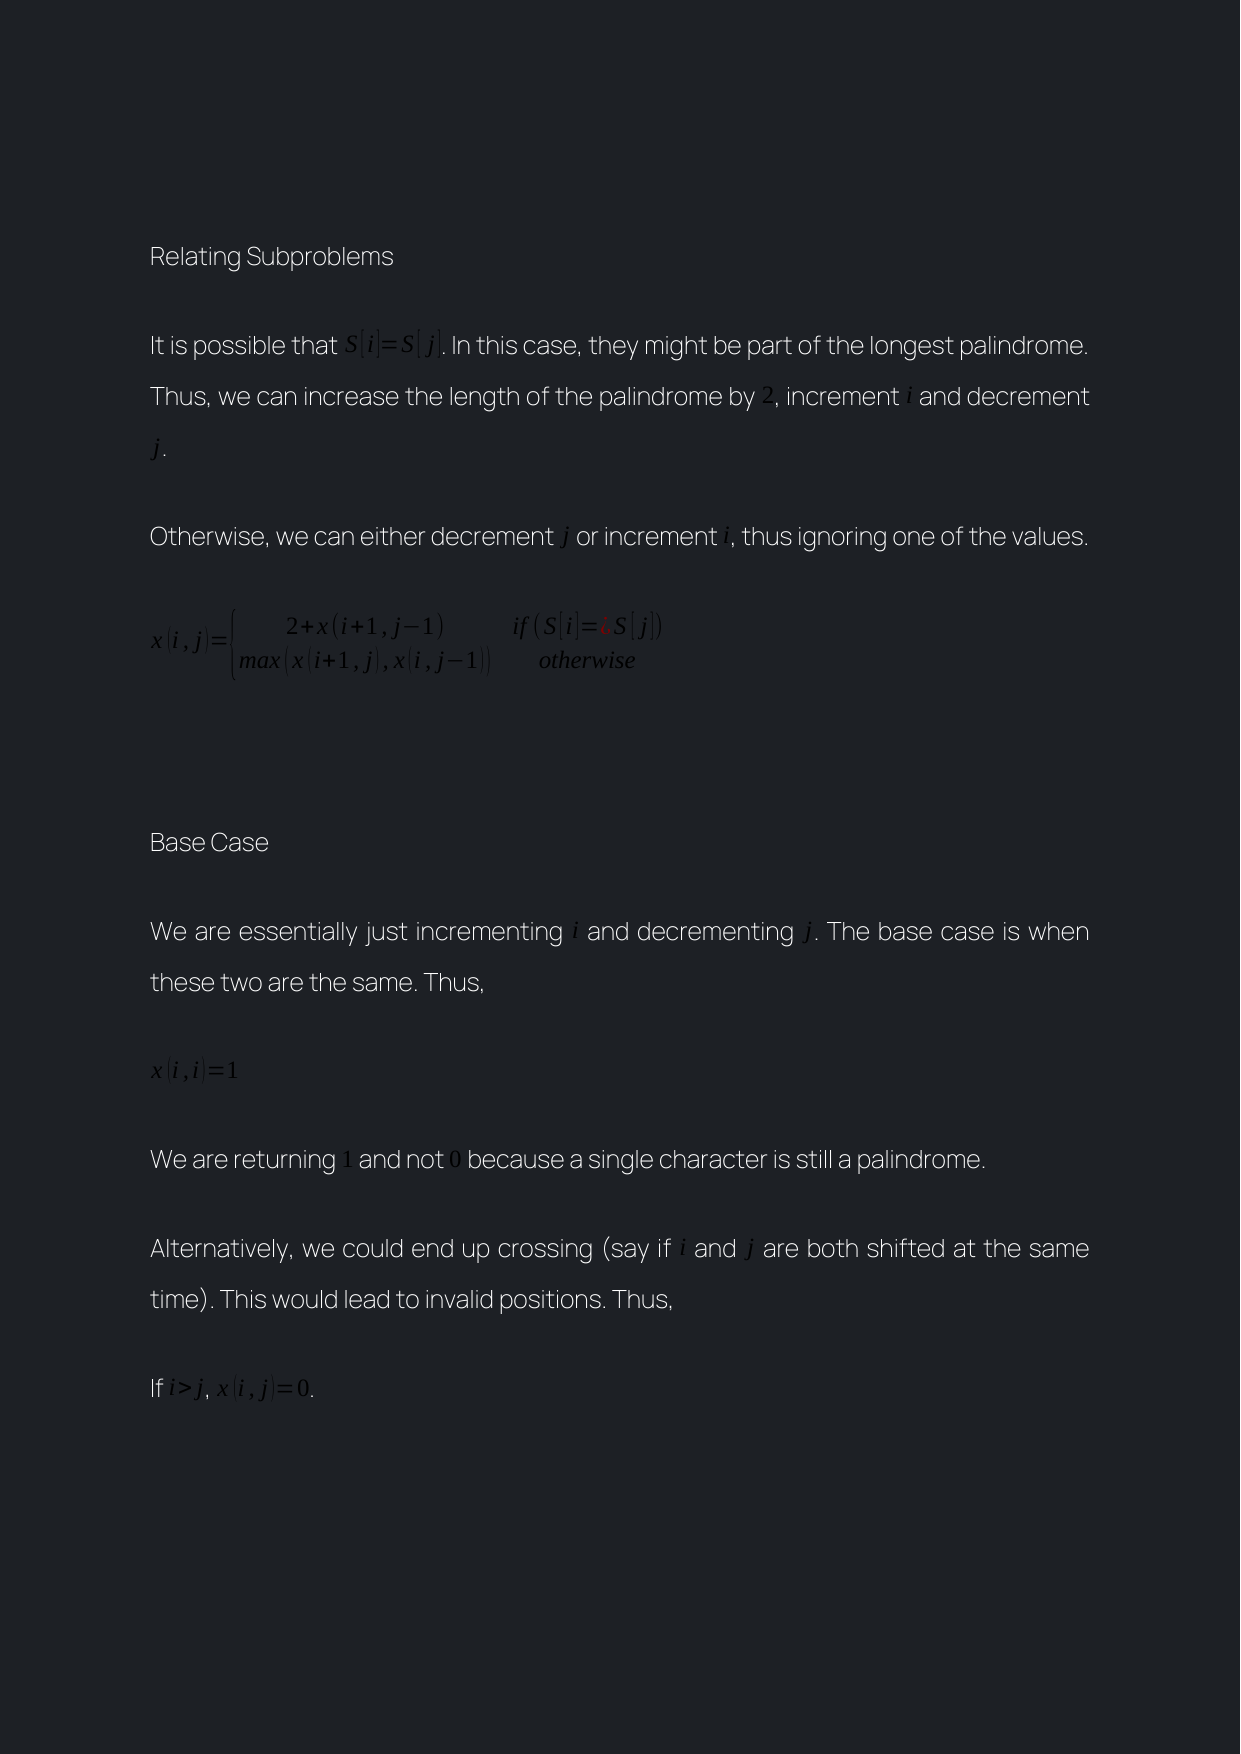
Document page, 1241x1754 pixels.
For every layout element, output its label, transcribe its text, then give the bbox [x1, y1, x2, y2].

subtitle Base Case [150, 824, 1090, 859]
text It is possible that . In this case, they might be part of the longest palindrome. Thus, we can increase the length of the palindrome by , increment and decrement . [150, 327, 1090, 464]
text Alternatively, we could end up crossing (say if and are both shifted at the same time). This would lead to invalid positions. Thus, [150, 1231, 1090, 1316]
text If , . [150, 1371, 1090, 1405]
text Otherwise, we can either decrement or increment , thus ignoring one of the values. [150, 519, 1090, 553]
text We are essentially just incrementing and decrementing . The base case is when these two are the same. Thus, [150, 913, 1090, 999]
text We are returning and not because a single character is still a palindrome. [150, 1142, 1090, 1176]
subtitle Relating Subproblems [150, 239, 1090, 273]
